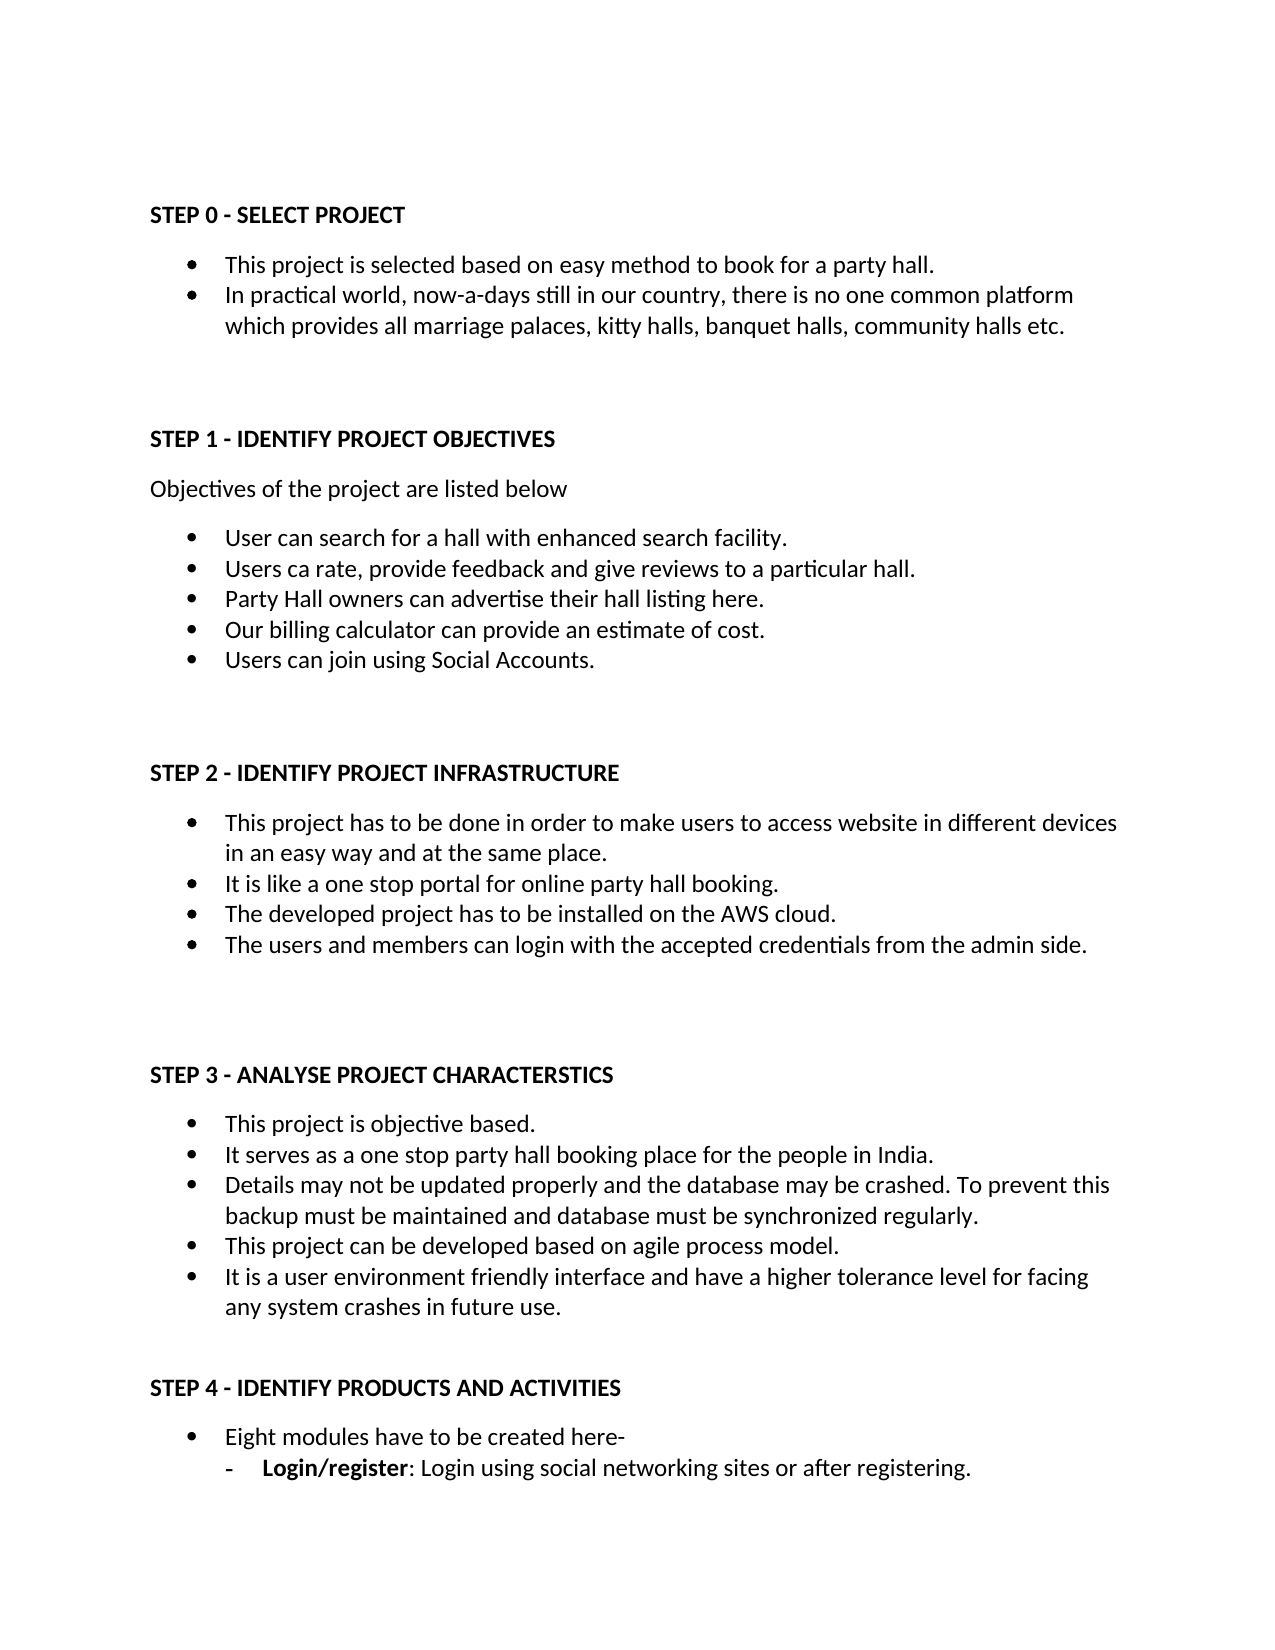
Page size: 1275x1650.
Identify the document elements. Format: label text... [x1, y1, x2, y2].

list Users can join using Social Accounts. [187, 644, 1125, 675]
text Objectives of the project are listed below [150, 473, 1125, 503]
list This project is objective based. [187, 1108, 1125, 1139]
list The users and members can login with the accepted credentials from the admin side. [187, 929, 1125, 960]
list This project is selected based on easy method to book for a party hall. [187, 249, 1125, 280]
list User can search for a hall with enhanced search facility. [187, 522, 1125, 553]
list Login/register: Login using social networking sites or after registering. [225, 1452, 1125, 1482]
text STEP 1 - IDENTIFY PROJECT OBJECTIVES [150, 423, 1125, 454]
list Party Hall owners can advertise their hall listing here. [187, 583, 1125, 614]
text STEP 4 - IDENTIFY PRODUCTS AND ACTIVITIES [150, 1372, 1125, 1402]
list In practical world, now-a-days still in our country, there is no one common platform which provides all marriage palaces, kitty halls, banquet halls, community halls etc. [187, 280, 1125, 341]
list Eight modules have to be created here- [187, 1421, 1125, 1452]
text STEP 3 - ANALYSE PROJECT CHARACTERSTICS [150, 1059, 1125, 1089]
text STEP 0 - SELECT PROJECT [150, 199, 1125, 230]
list This project can be developed based on agile process model. [187, 1231, 1125, 1261]
list It is like a one stop portal for online party hall booking. [187, 868, 1125, 899]
list Users ca rate, provide feedback and give reviews to a particular hall. [187, 553, 1125, 583]
list This project has to be done in order to make users to access website in different devices in an easy way and at the same place. [187, 807, 1125, 868]
list Details may not be updated properly and the database may be crashed. To prevent this backup must be maintained and database must be synchronized regularly. [187, 1169, 1125, 1231]
list The developed project has to be installed on the AWS cloud. [187, 899, 1125, 929]
list Our billing calculator can provide an estimate of cost. [187, 614, 1125, 644]
text STEP 2 - IDENTIFY PROJECT INFRASTRUCTURE [150, 757, 1125, 788]
list It serves as a one stop party hall booking place for the people in India. [187, 1139, 1125, 1169]
list It is a user environment friendly interface and have a higher tolerance level for facing any system crashes in future use. [187, 1261, 1125, 1322]
